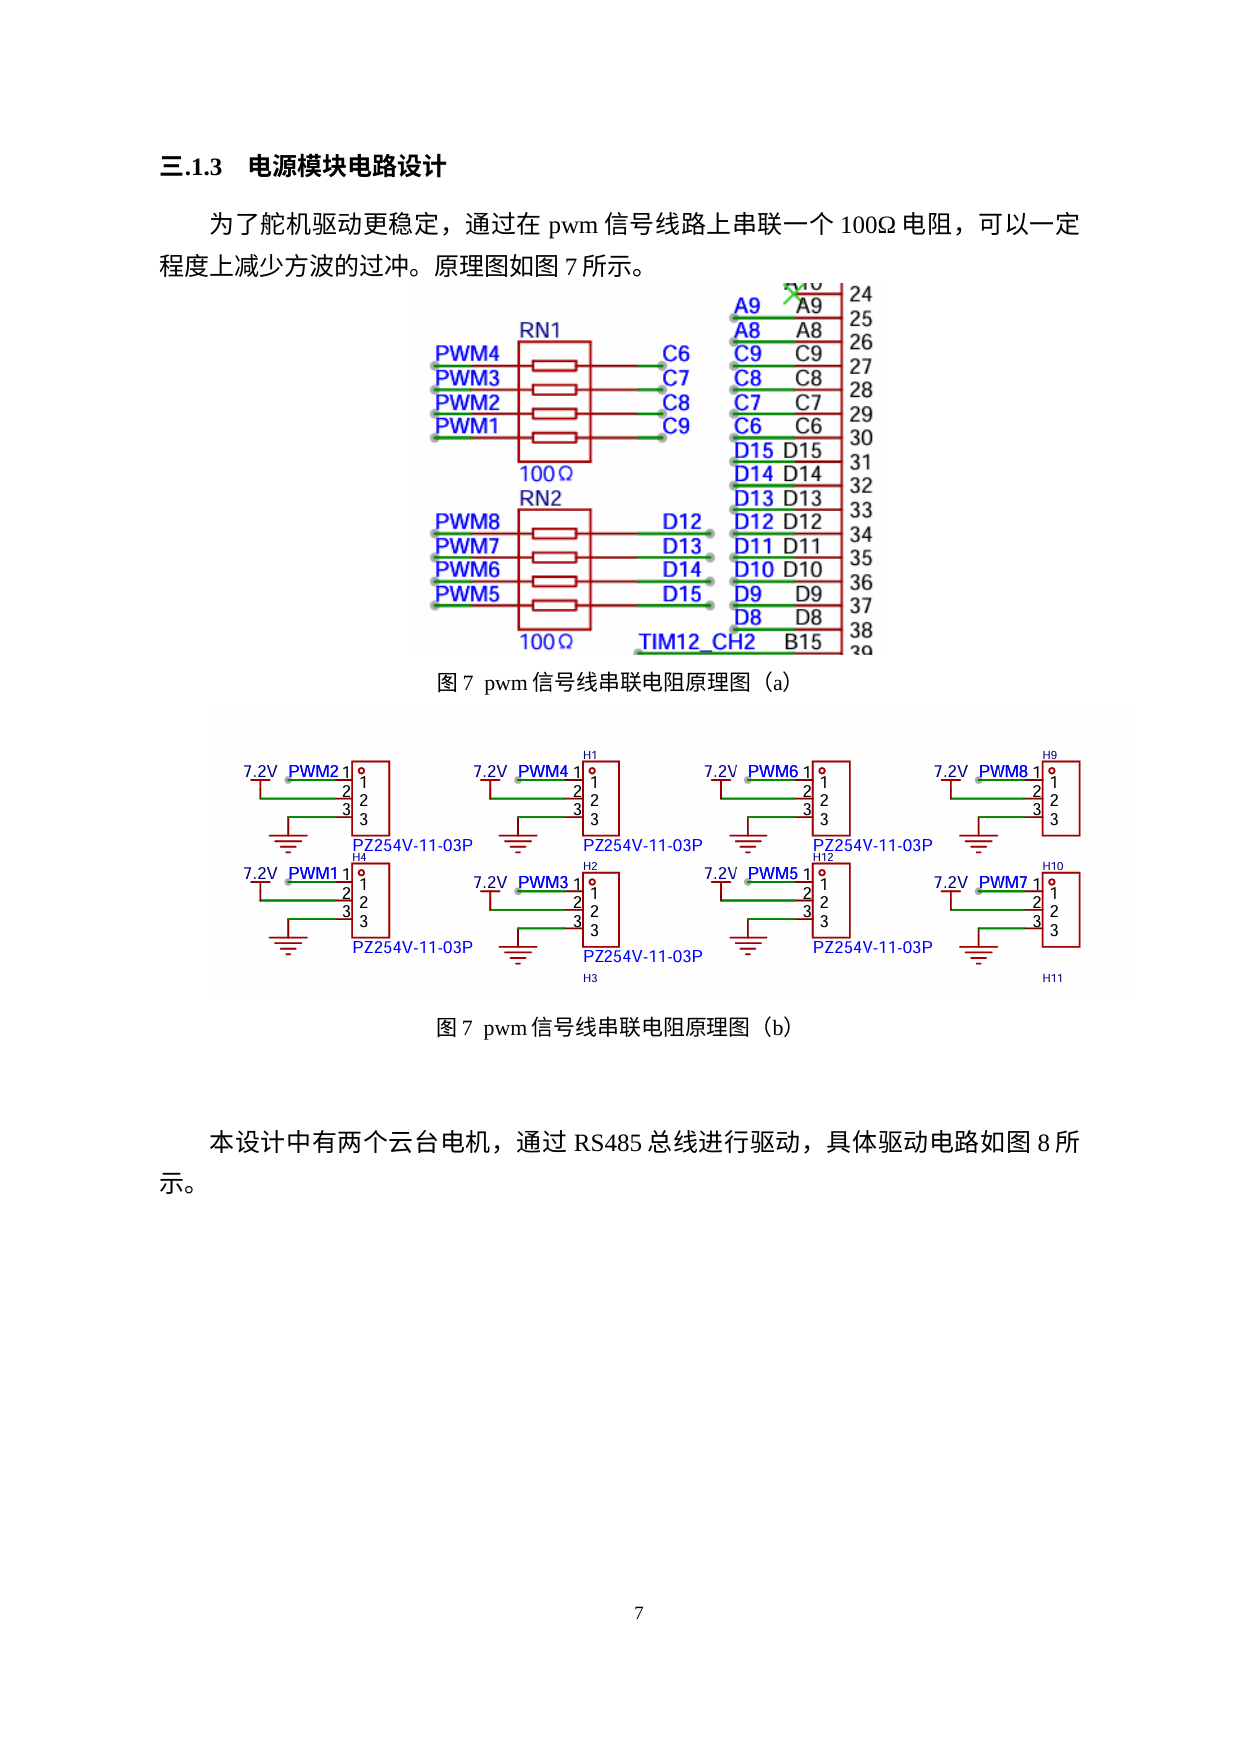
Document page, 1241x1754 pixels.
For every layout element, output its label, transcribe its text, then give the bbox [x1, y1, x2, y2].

text 为了舵机驱动更稳定，通过在pwm信号线路上串联一个100Ω电阻，可以一定程度上减少方波的过冲。原理图如图7所示。 [159, 201, 1081, 284]
text 本设计中有两个云台电机，通过RS485总线进行驱动，具体驱动电路如图8所示。 [159, 1118, 1081, 1201]
text 图7 pwm信号线串联电阻原理图（a） [159, 665, 1081, 697]
subtitle 电源模块电路设计 [159, 142, 1081, 183]
picture [406, 283, 884, 655]
picture [209, 706, 1131, 1001]
text 图7 pwm信号线串联电阻原理图（b） [159, 1010, 1081, 1042]
